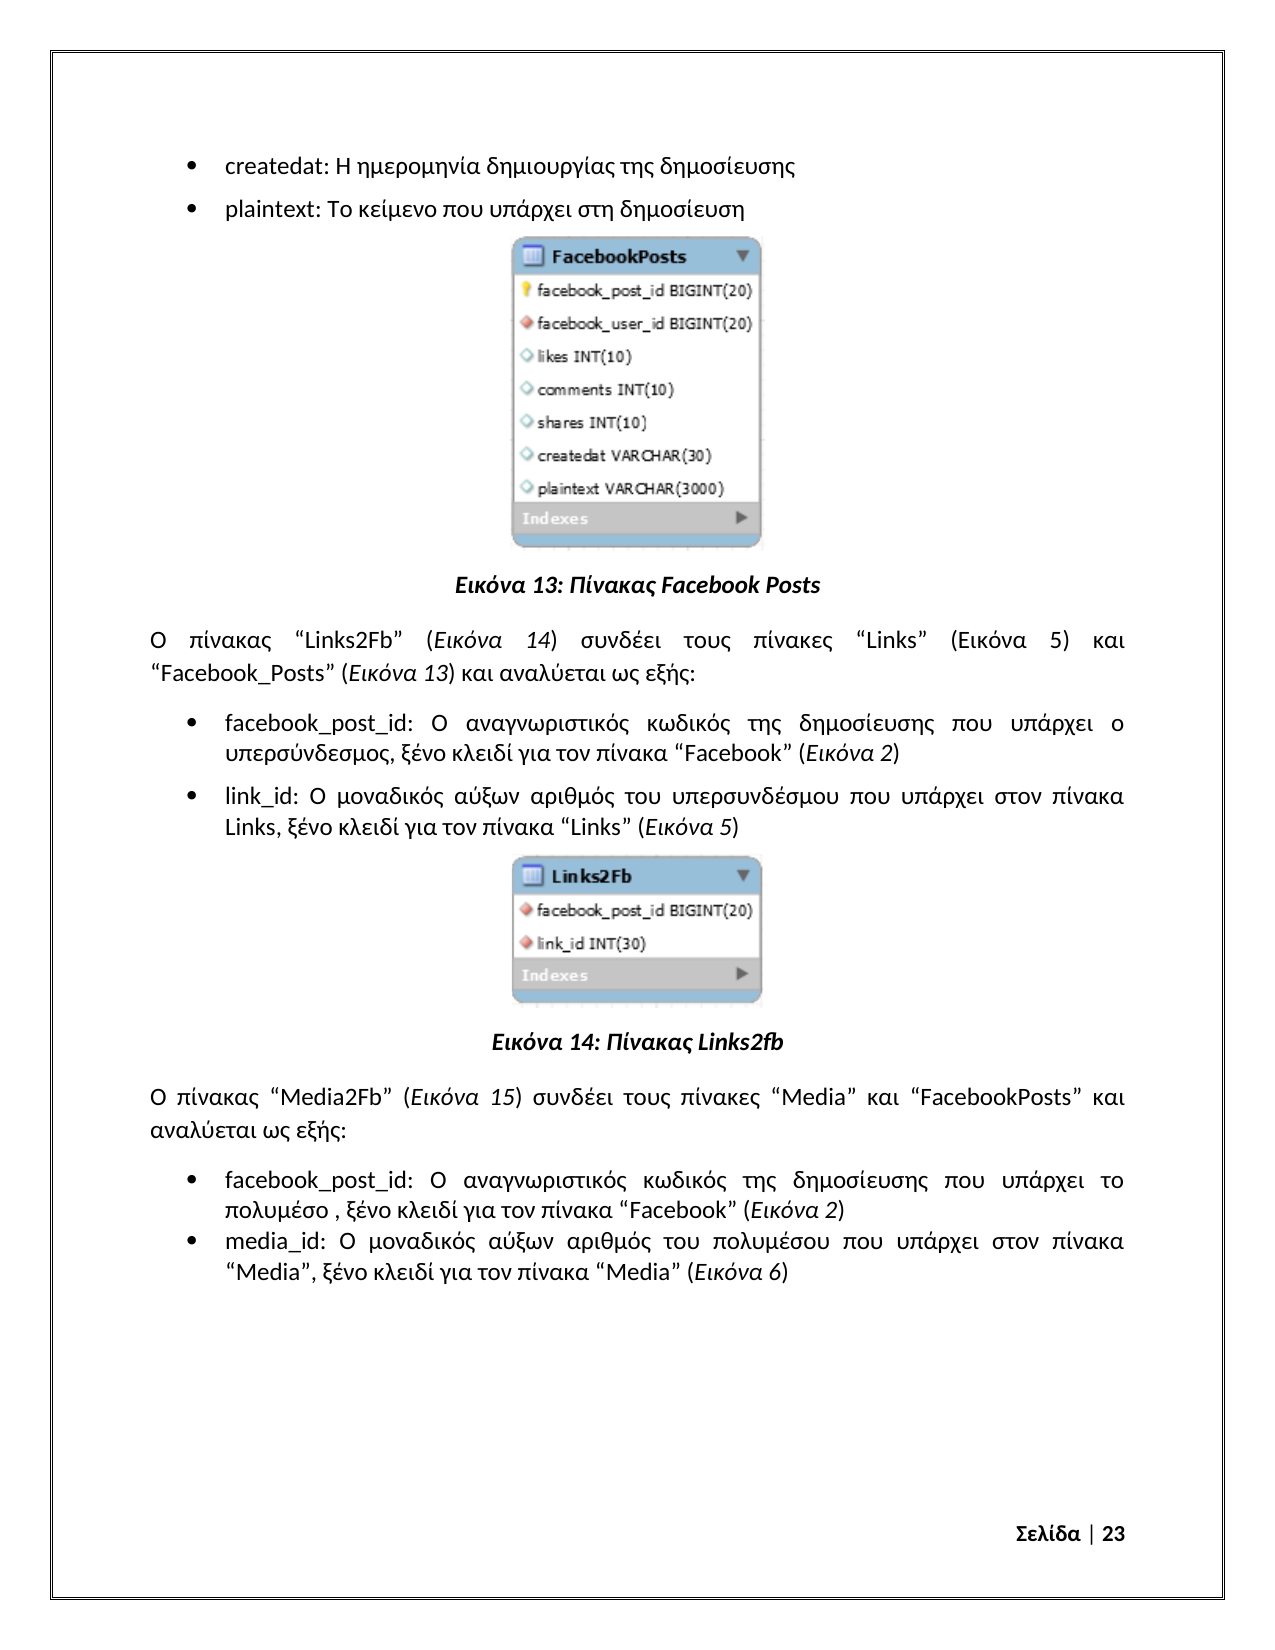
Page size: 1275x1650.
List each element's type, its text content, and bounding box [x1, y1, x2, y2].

text Ο πίνακας “Media2Fb” (Εικόνα 15) συνδέει τους πίνακες “Media” και “FacebookPosts” και αναλύεται ως εξής: [150, 1082, 1125, 1145]
list facebook_post_id: O αναγνωριστικός κωδικός της δημοσίευσης που υπάρχει το πολυμέσο , ξένο κλειδί για τον πίνακα “Facebook” (Εικόνα 2) [187, 1164, 1125, 1225]
text Εικόνα 14: Πίνακας Links2fb [150, 1026, 1125, 1057]
list link_id: Ο μοναδικός αύξων αριθμός του υπερσυνδέσμου που υπάρχει στον πίνακα Links, ξένο κλειδί για τον πίνακα “Links” (Εικόνα 5) [187, 781, 1125, 842]
list plaintext: Το κείμενο που υπάρχει στη δημοσίευση [187, 193, 1125, 223]
text Ο πίνακας “Links2Fb” (Εικόνα 14) συνδέει τους πίνακες “Links” (Εικόνα 5) και “Facebook_Posts” (Εικόνα 13) και αναλύεται ως εξής: [150, 624, 1125, 688]
picture [511, 854, 764, 1008]
picture [510, 236, 765, 551]
list facebook_post_id: O αναγνωριστικός κωδικός της δημοσίευσης που υπάρχει ο υπερσύνδεσμος, ξένο κλειδί για τον πίνακα “Facebook” (Εικόνα 2) [187, 707, 1125, 768]
text Εικόνα 13: Πίνακας Facebook Posts [150, 569, 1125, 599]
list createdat: Η ημερομηνία δημιουργίας της δημοσίευσης [187, 150, 1125, 181]
list media_id: Ο μοναδικός αύξων αριθμός του πολυμέσου που υπάρχει στον πίνακα “Media”, ξένο κλειδί για τον πίνακα “Media” (Εικόνα 6) [187, 1225, 1125, 1286]
